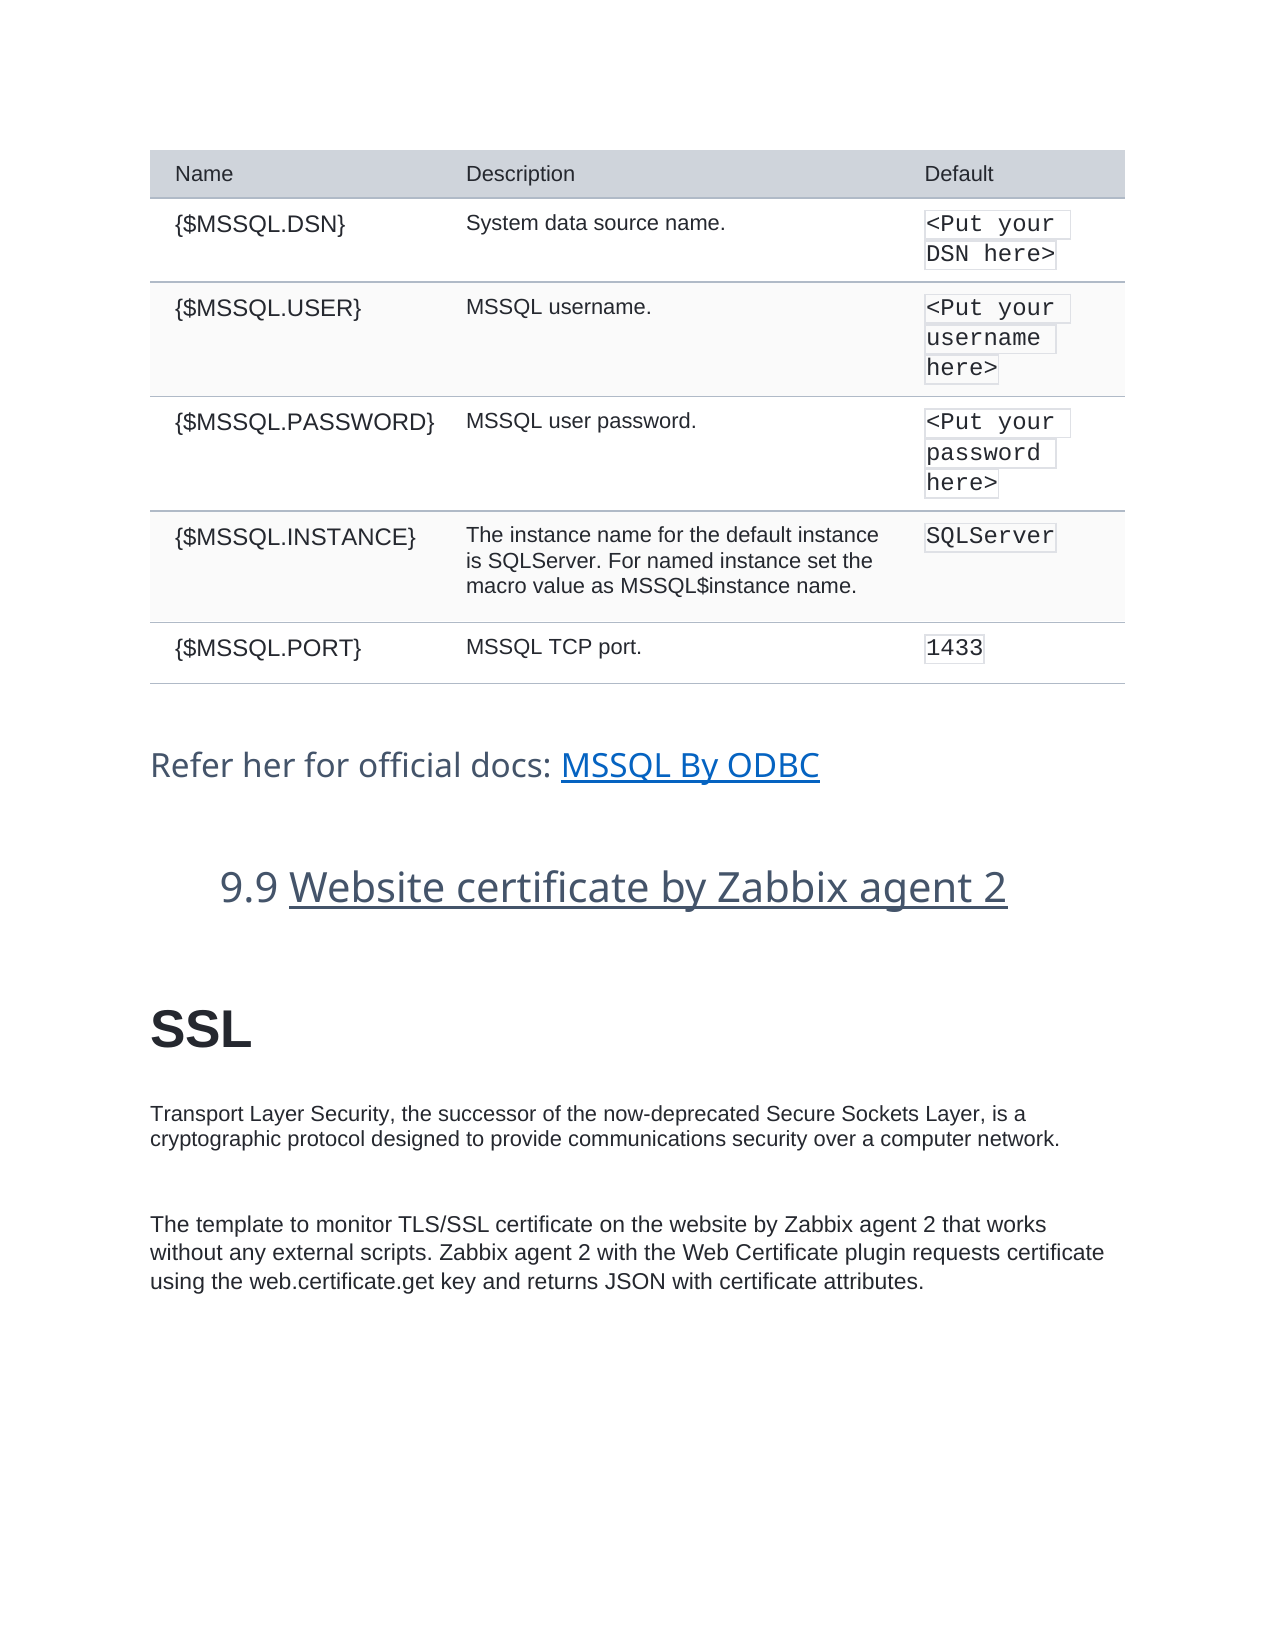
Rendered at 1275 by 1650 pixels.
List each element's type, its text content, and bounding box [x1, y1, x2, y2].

table_cell MSSQL user password. [450, 397, 909, 510]
table_cell 1433 [909, 623, 1125, 683]
table_cell {$MSSQL.INSTANCE} [150, 512, 450, 621]
table_cell <Put your password here> [909, 397, 1125, 510]
table_header Name [150, 150, 450, 197]
table_cell {$MSSQL.DSN} [150, 199, 450, 281]
table_cell {$MSSQL.USER} [150, 283, 450, 396]
subtitle SSL [150, 998, 1125, 1059]
subtitle 9.9 Website certificate by Zabbix agent 2 [150, 858, 1125, 915]
text Transport Layer Security, the successor of the now-deprecated Secure Sockets Layer, is a cryptographic protocol designed to provide communications security over a computer network. [150, 1101, 1125, 1152]
table_cell <Put your username here> [909, 283, 1125, 396]
table_cell The instance name for the default instance is SQLServer. For named instance set the macro value as MSSQL$instance name. [450, 512, 909, 621]
table_cell SQLServer [909, 512, 1125, 621]
table_header Description [450, 150, 909, 197]
table_cell <Put your DSN here> [909, 199, 1125, 281]
table_cell System data source name. [450, 199, 909, 281]
table_cell {$MSSQL.PASSWORD} [150, 397, 450, 510]
table_cell MSSQL TCP port. [450, 623, 909, 683]
table_cell MSSQL username. [450, 283, 909, 396]
table_cell {$MSSQL.PORT} [150, 623, 450, 683]
text The template to monitor TLS/SSL certificate on the website by Zabbix agent 2 that works without any external scripts. Zabbix agent 2 with the Web Certificate plugin requests certificate using the web.certificate.get key and returns JSON with certificate attributes. [150, 1211, 1125, 1294]
text Refer her for official docs: MSSQL By ODBC [150, 742, 1125, 787]
table_header Default [909, 150, 1125, 197]
